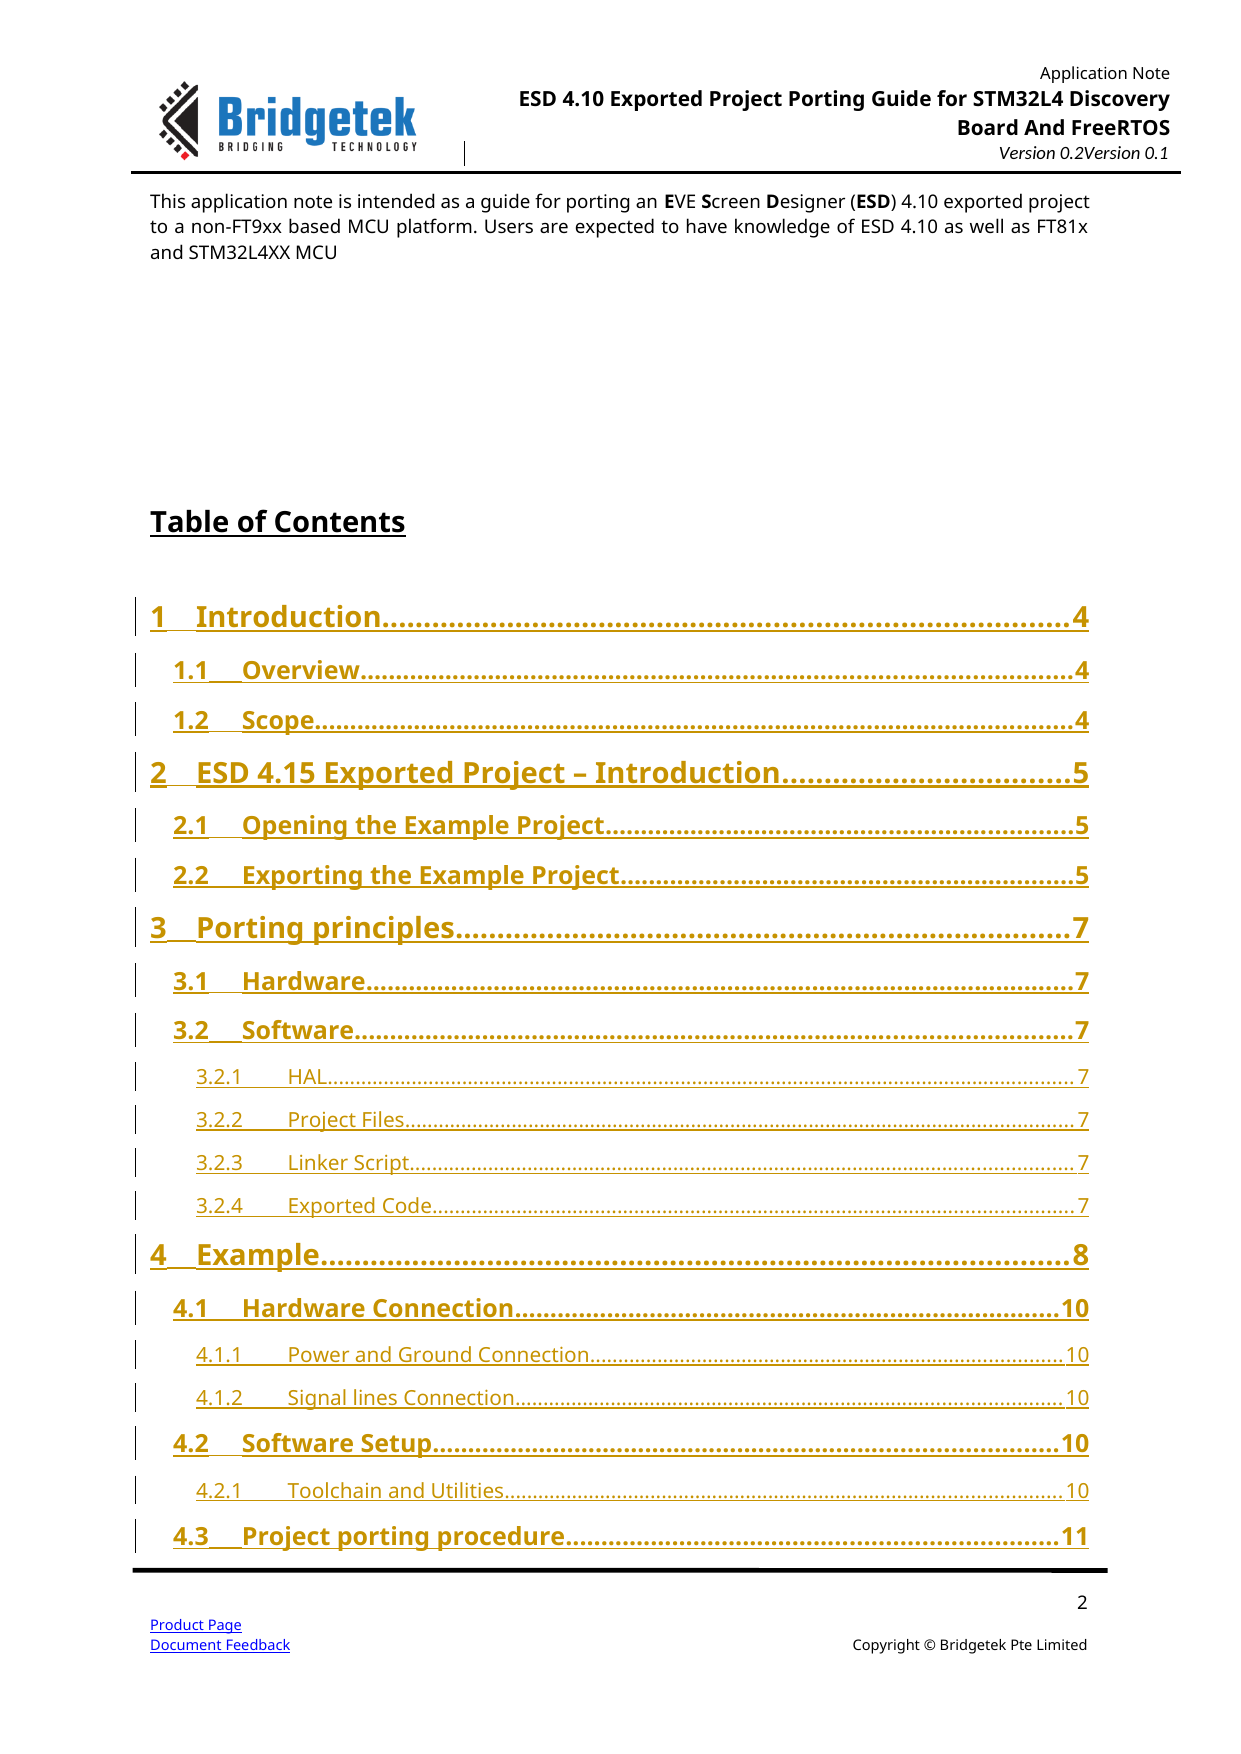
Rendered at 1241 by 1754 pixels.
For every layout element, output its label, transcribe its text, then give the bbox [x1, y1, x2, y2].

picture [150, 73, 422, 163]
text This application note is intended as a guide for porting an EVE Screen Designer (ESD) 4.10 exported project to a non-FT9xx based MCU platform. Users are expected to have knowledge of ESD 4.10 as well as FT81x and STM32L4XX MCU [150, 188, 1090, 265]
